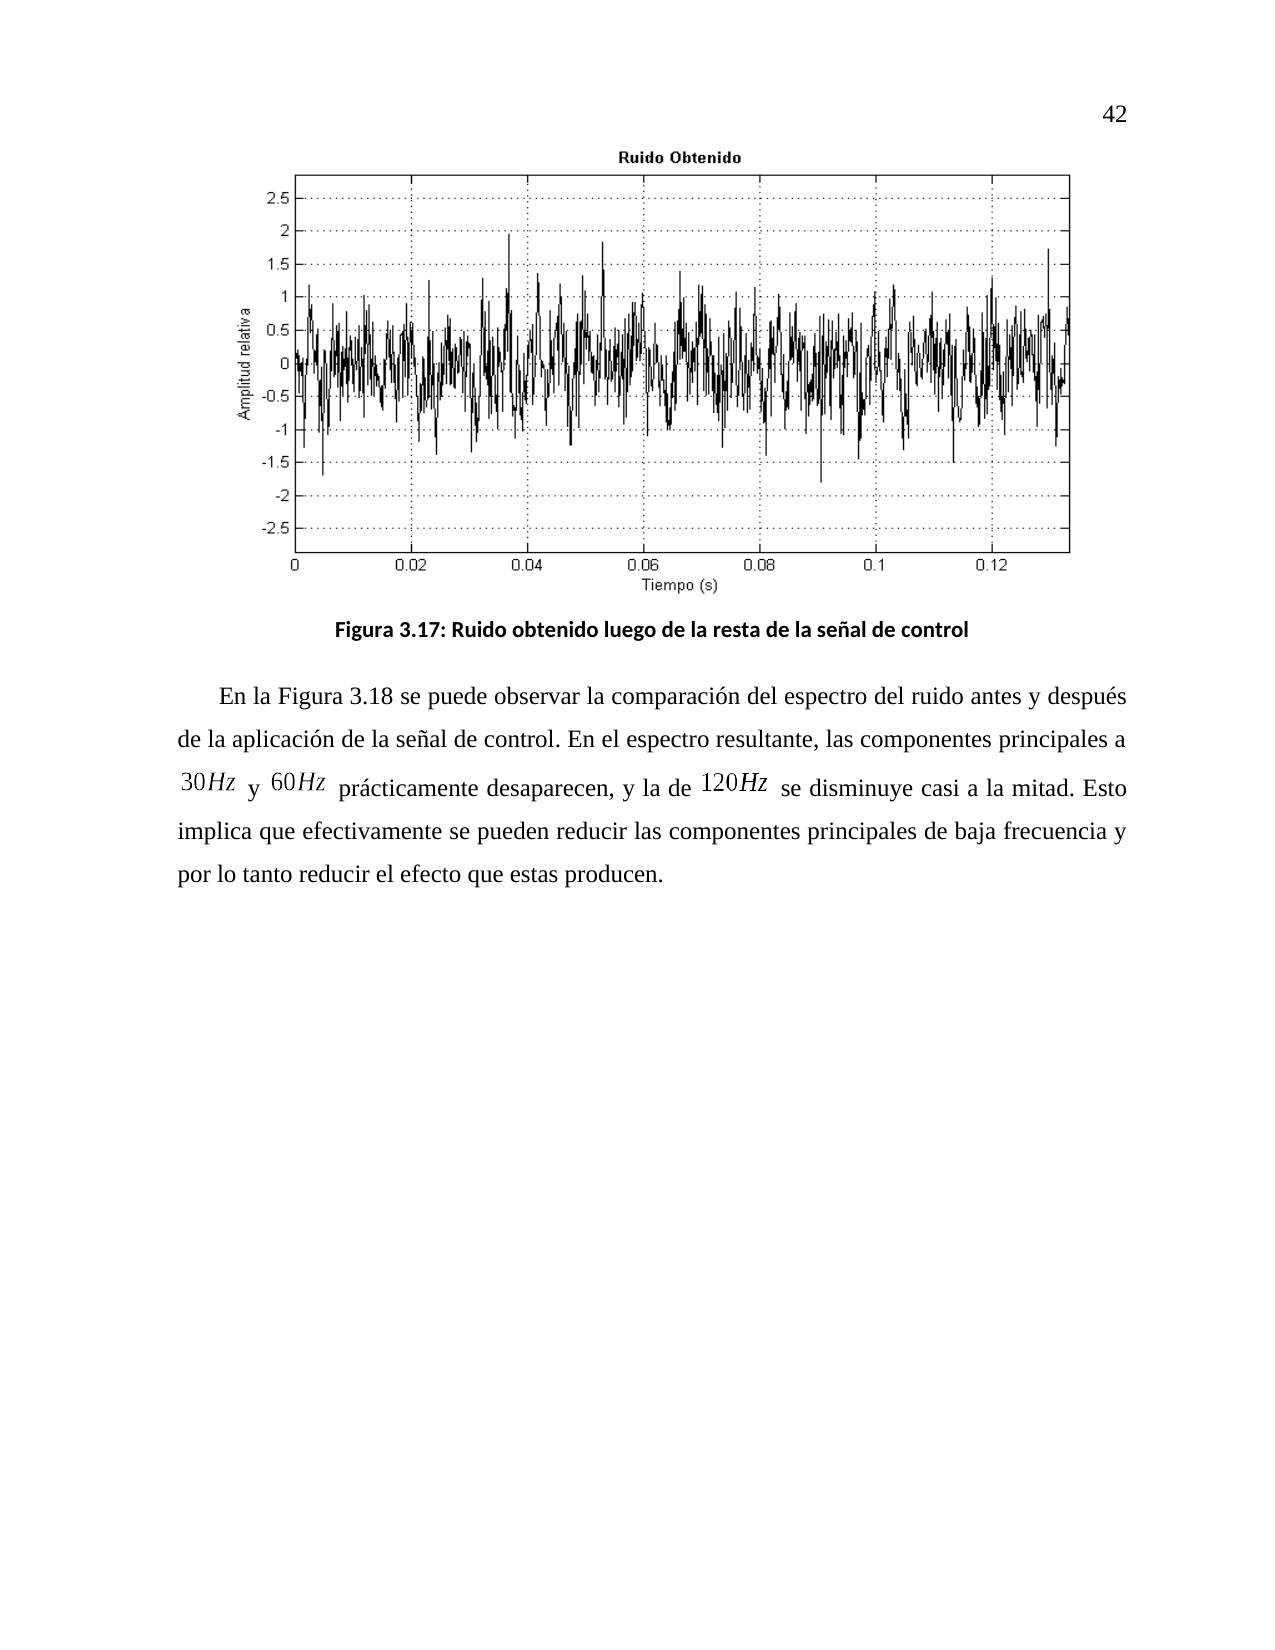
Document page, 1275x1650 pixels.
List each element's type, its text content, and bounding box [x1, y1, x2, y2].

picture [222, 147, 1083, 603]
